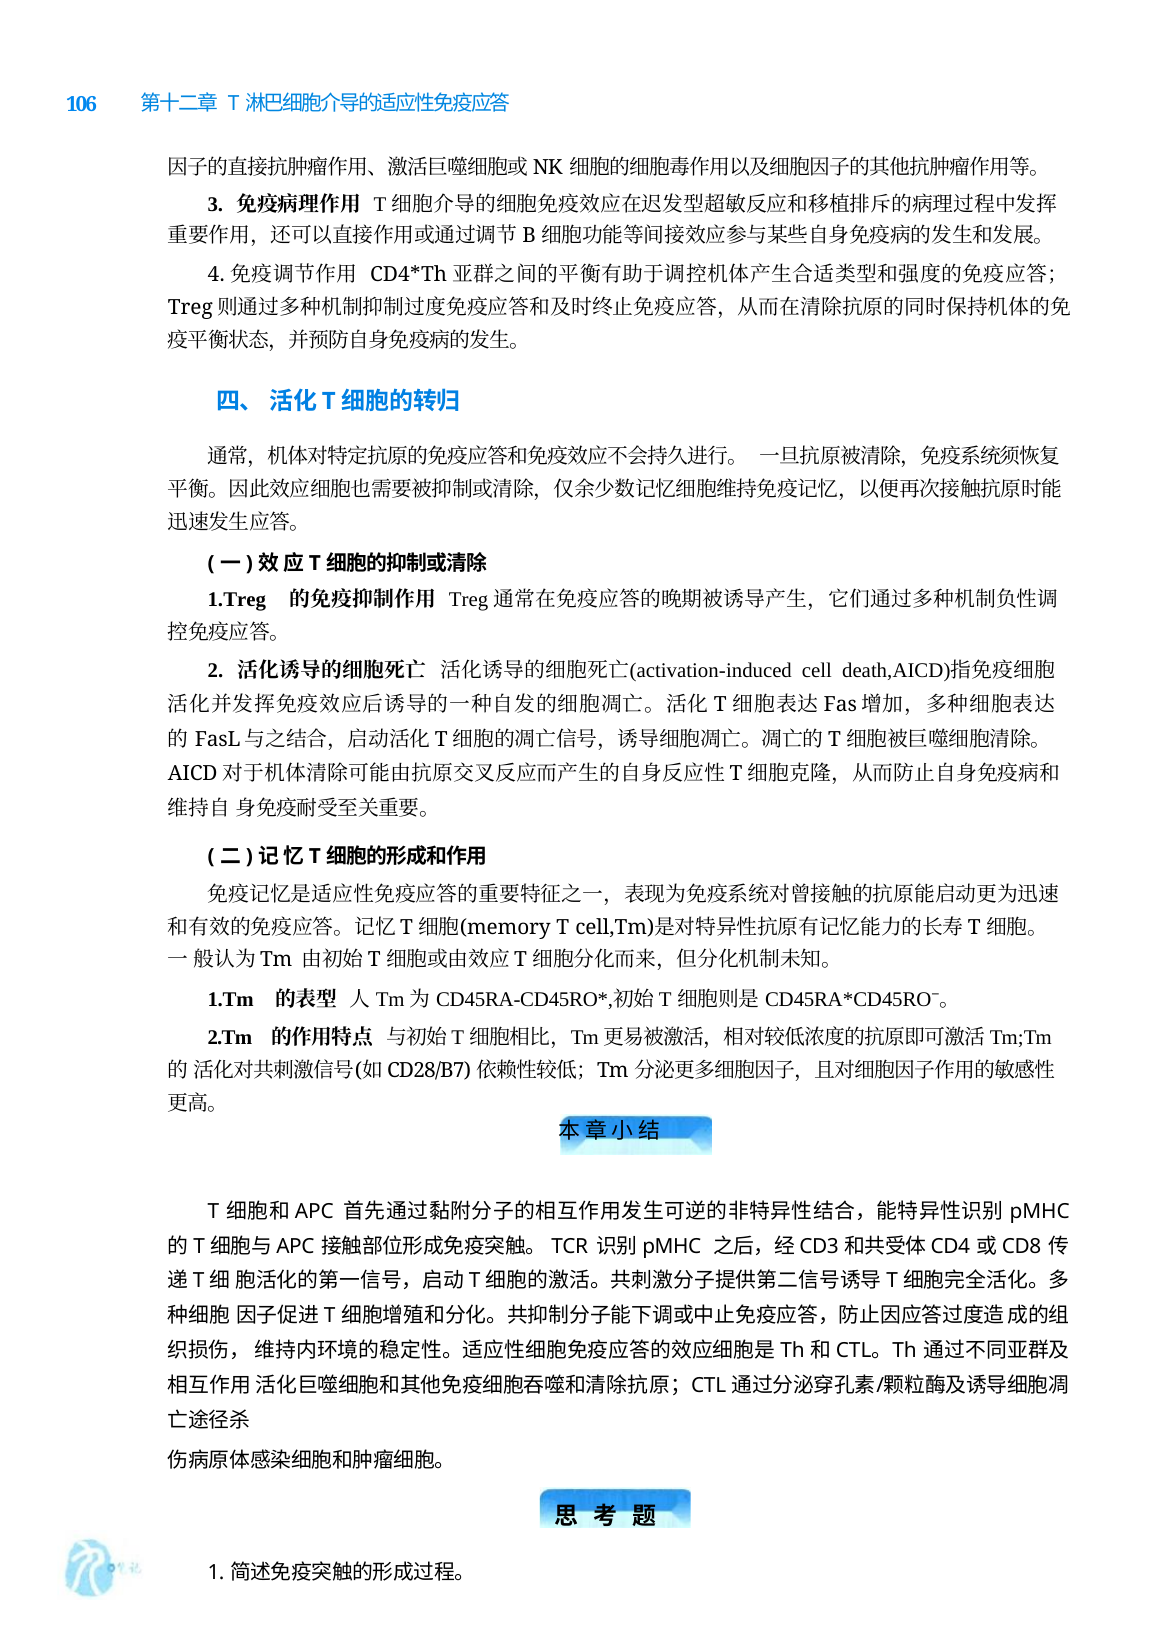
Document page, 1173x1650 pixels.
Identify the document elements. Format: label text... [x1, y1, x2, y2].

picture [57, 1530, 144, 1600]
text 4. 免疫调节作用 CD4*Th 亚群之间的平衡有助于调控机体产生合适类型和强度的免疫应答； Treg则通过多种机制抑制过度免疫应答和及时终止免疫应答，从而在清除抗原的同时保持机体的免 疫平衡状态，并预防自身免疫病的发生。 [168, 257, 1072, 353]
picture [539, 1487, 691, 1528]
text 因子的直接抗肿瘤作用、激活巨噬细胞或NK 细胞的细胞毒作用以及细胞因子的其他抗肿瘤作用等。 [168, 153, 1072, 180]
text 免疫记忆是适应性免疫应答的重要特征之一，表现为免疫系统对曾接触的抗原能启动更为迅速 和有效的免疫应答。记忆T 细胞(memory T cell,Tm)是对特异性抗原有记忆能力的长寿T 细胞。 一 般认为Tm 由初始T 细胞或由效应T 细胞分化而来，但分化机制未知。 [168, 878, 1062, 973]
text 2. 活化诱导的细胞死亡 活化诱导的细胞死亡(activation-induced cell death,AICD)指免疫细胞 活化并发挥免疫效应后诱导的一种自发的细胞凋亡。活化T 细胞表达Fas增加，多种细胞表达的 FasL与之结合，启动活化T 细胞的凋亡信号，诱导细胞凋亡。凋亡的T 细胞被巨噬细胞清除。 AICD 对于机体清除可能由抗原交叉反应而产生的自身反应性T 细胞克隆，从而防止自身免疫病和维持自 身免疫耐受至关重要。 [168, 653, 1065, 821]
text 106 第十二章 T 淋巴细胞介导的适应性免疫应答 [66, 87, 1072, 116]
text 2.Tm 的作用特点 与初始T 细胞相比，Tm更易被激活，相对较低浓度的抗原即可激活Tm;Tm 的 活化对共刺激信号(如CD28/B7) 依赖性较低；Tm 分泌更多细胞因子，且对细胞因子作用的敏感性更高。 [168, 1021, 1070, 1116]
text 思 考 题 [554, 1499, 1072, 1531]
text 四、 活化T 细胞的转归 [216, 384, 1072, 416]
text 1. 简述免疫突触的形成过程。 [207, 1557, 1072, 1586]
text T 细胞和APC 首先通过黏附分子的相互作用发生可逆的非特异性结合，能特异性识别pMHC 的 T 细胞与APC 接触部位形成免疫突触。 TCR 识别 pMHC 之后，经CD3 和共受体CD4 或 CD8 传递T 细 胞活化的第一信号，启动T 细胞的激活。共刺激分子提供第二信号诱导T 细胞完全活化。多种细胞 因子促进T 细胞增殖和分化。共抑制分子能下调或中止免疫应答，防止因应答过度造成的组织损伤， 维持内环境的稳定性。适应性细胞免疫应答的效应细胞是 Th 和 CTL。Th 通过不同亚群及相互作用 活化巨噬细胞和其他免疫细胞吞噬和清除抗原；CTL 通过分泌穿孔素/颗粒酶及诱导细胞凋亡途径杀 [168, 1194, 1070, 1433]
text 3. 免疫病理作用 T 细胞介导的细胞免疫效应在迟发型超敏反应和移植排斥的病理过程中发挥 重要作用，还可以直接作用或通过调节 B 细胞功能等间接效应参与某些自身免疫病的发生和发展。 [168, 187, 1064, 248]
text 伤病原体感染细胞和肿瘤细胞。 [168, 1445, 1072, 1473]
picture [560, 1116, 712, 1155]
picture [560, 1126, 566, 1134]
text 通常，机体对特定抗原的免疫应答和免疫效应不会持久进行。 一旦抗原被清除，免疫系统须恢复 平衡。因此效应细胞也需要被抑制或清除，仅余少数记忆细胞维持免疫记忆，以便再次接触抗原时能 迅速发生应答。 [168, 439, 1062, 535]
text ( 二 ) 记 忆T 细胞的形成和作用 [207, 841, 1072, 869]
text ( 一 ) 效 应T 细胞的抑制或清除 [207, 548, 1072, 576]
text 1.Treg 的免疫抑制作用 Treg 通常在免疫应答的晚期被诱导产生，它们通过多种机制负性调 控免疫应答。 [168, 582, 1063, 645]
text 1.Tm 的表型 人 Tm 为 CD45RA-CD45RO*,初始T 细胞则是 CD45RA*CD45RO⁻。 [207, 985, 1072, 1011]
